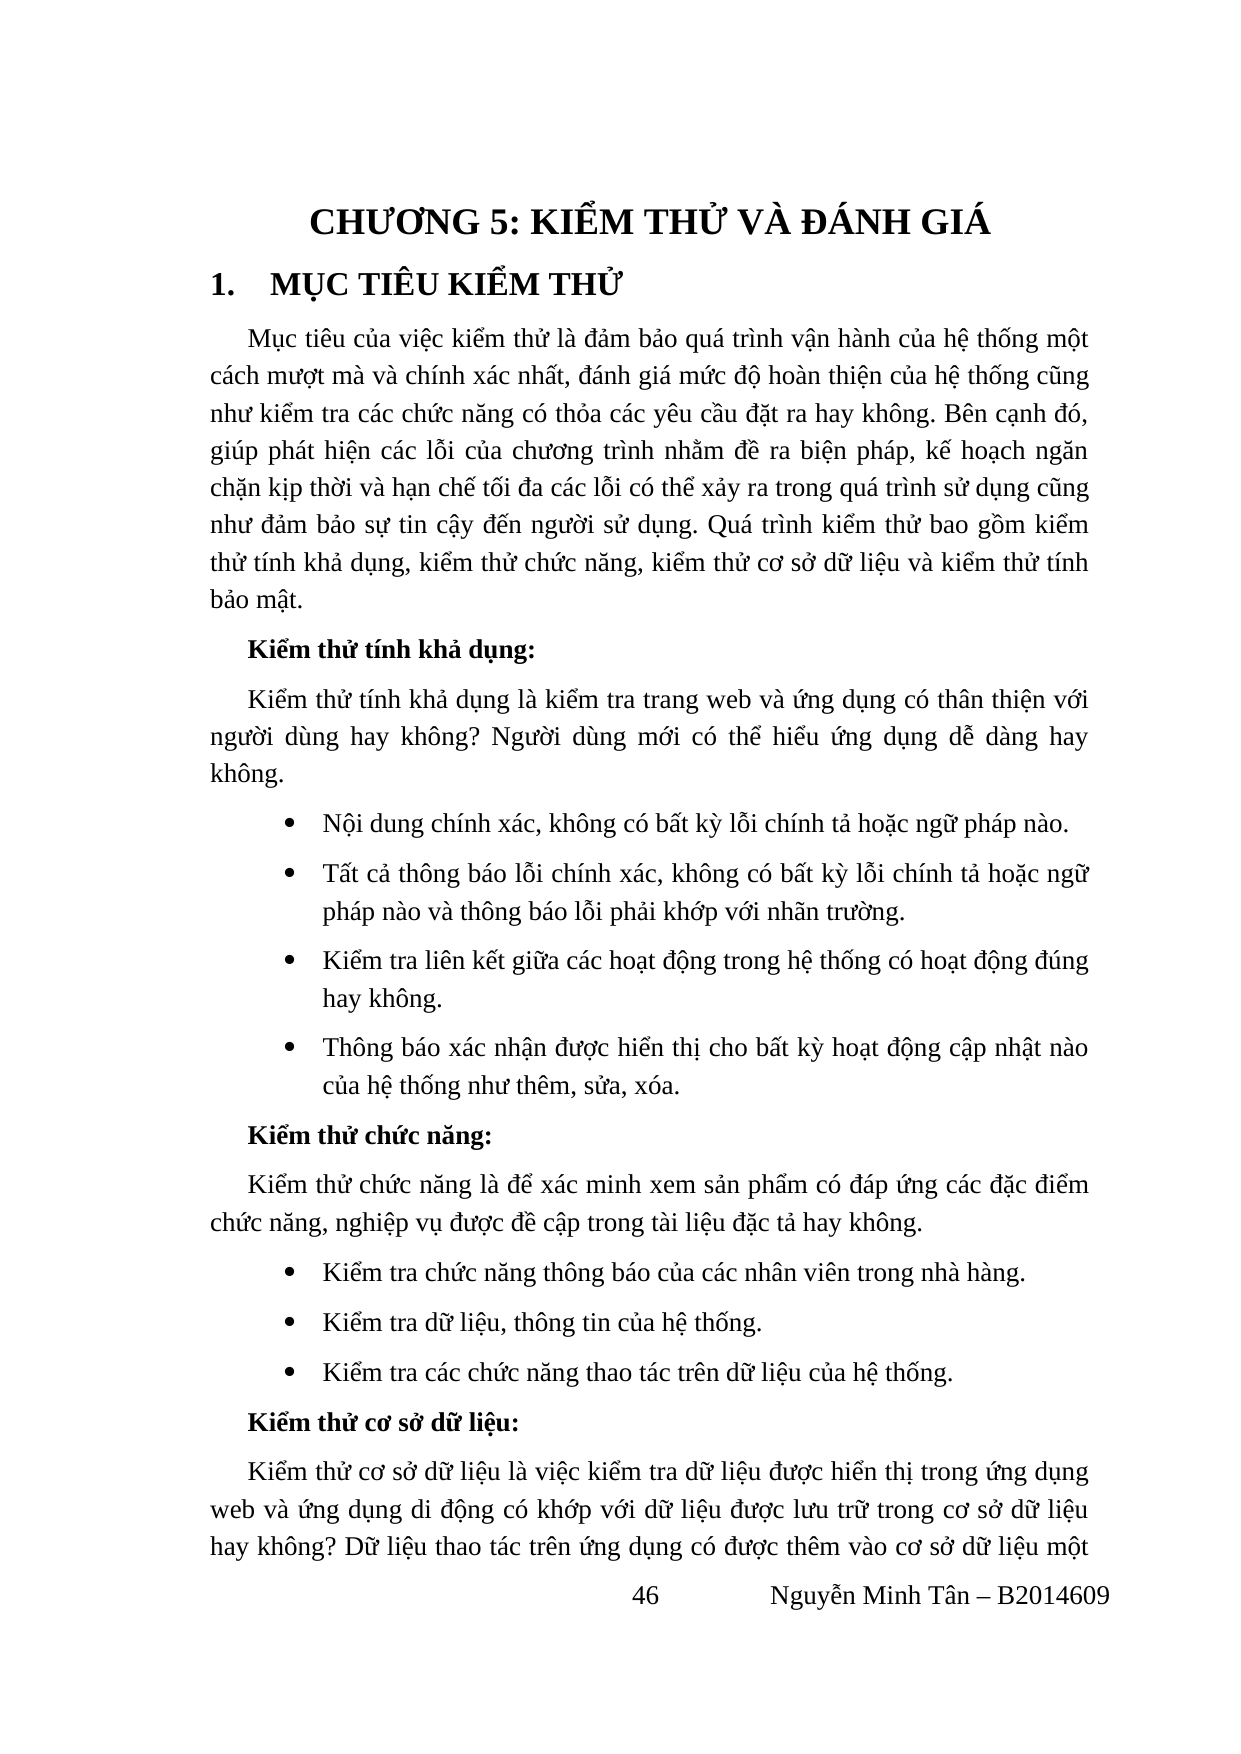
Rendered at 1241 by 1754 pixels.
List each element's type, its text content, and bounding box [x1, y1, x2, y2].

text Kiểm thử tính khả dụng là kiểm tra trang web và ứng dụng có thân thiện với người dùng hay không? Người dùng mới có thể hiểu ứng dụng dễ dàng hay không. [210, 683, 1090, 788]
list Kiểm tra liên kết giữa các hoạt động trong hệ thống có hoạt động đúng hay không. [285, 944, 1090, 1013]
list Kiểm tra các chức năng thao tác trên dữ liệu của hệ thống. [285, 1356, 1090, 1387]
subtitle MỤC TIÊU KIỂM THỬ [210, 264, 1090, 302]
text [210, 1455, 1090, 1561]
subtitle CHƯƠNG 5: KIỂM THỬ VÀ ĐÁNH GIÁ [210, 199, 1090, 243]
text Kiểm thử chức năng: [210, 1119, 1090, 1150]
list Kiểm tra dữ liệu, thông tin của hệ thống. [285, 1306, 1090, 1337]
list Tất cả thông báo lỗi chính xác, không có bất kỳ lỗi chính tả hoặc ngữ pháp nào và thông báo lỗi phải khớp với nhãn trường. [285, 857, 1090, 926]
text Kiểm thử chức năng là để xác minh xem sản phẩm có đáp ứng các đặc điểm chức năng, nghiệp vụ được đề cập trong tài liệu đặc tả hay không. [210, 1168, 1090, 1237]
text Kiểm thử cơ sở dữ liệu: [210, 1406, 1090, 1437]
list Nội dung chính xác, không có bất kỳ lỗi chính tả hoặc ngữ pháp nào. [285, 807, 1090, 838]
list Thông báo xác nhận được hiển thị cho bất kỳ hoạt động cập nhật nào của hệ thống như thêm, sửa, xóa. [285, 1032, 1090, 1100]
text Kiểm thử tính khả dụng: [210, 633, 1090, 664]
list Kiểm tra chức năng thông báo của các nhân viên trong nhà hàng. [285, 1256, 1090, 1287]
text Mục tiêu của việc kiểm thử là đảm bảo quá trình vận hành của hệ thống một cách mượt mà và chính xác nhất, đánh giá mức độ hoàn thiện của hệ thống cũng như kiểm tra các chức năng có thỏa các yêu cầu đặt ra hay không. Bên cạnh đó, giúp phát hiện các lỗi của chương trình nhằm đề ra biện pháp, kế hoạch ngăn chặn kịp thời và hạn chế tối đa các lỗi có thể xảy ra trong quá trình sử dụng cũng như đảm bảo sự tin cậy đến người sử dụng. Quá trình kiểm thử bao gồm kiểm thử tính khả dụng, kiểm thử chức năng, kiểm thử cơ sở dữ liệu và kiểm thử tính bảo mật. [210, 322, 1090, 614]
